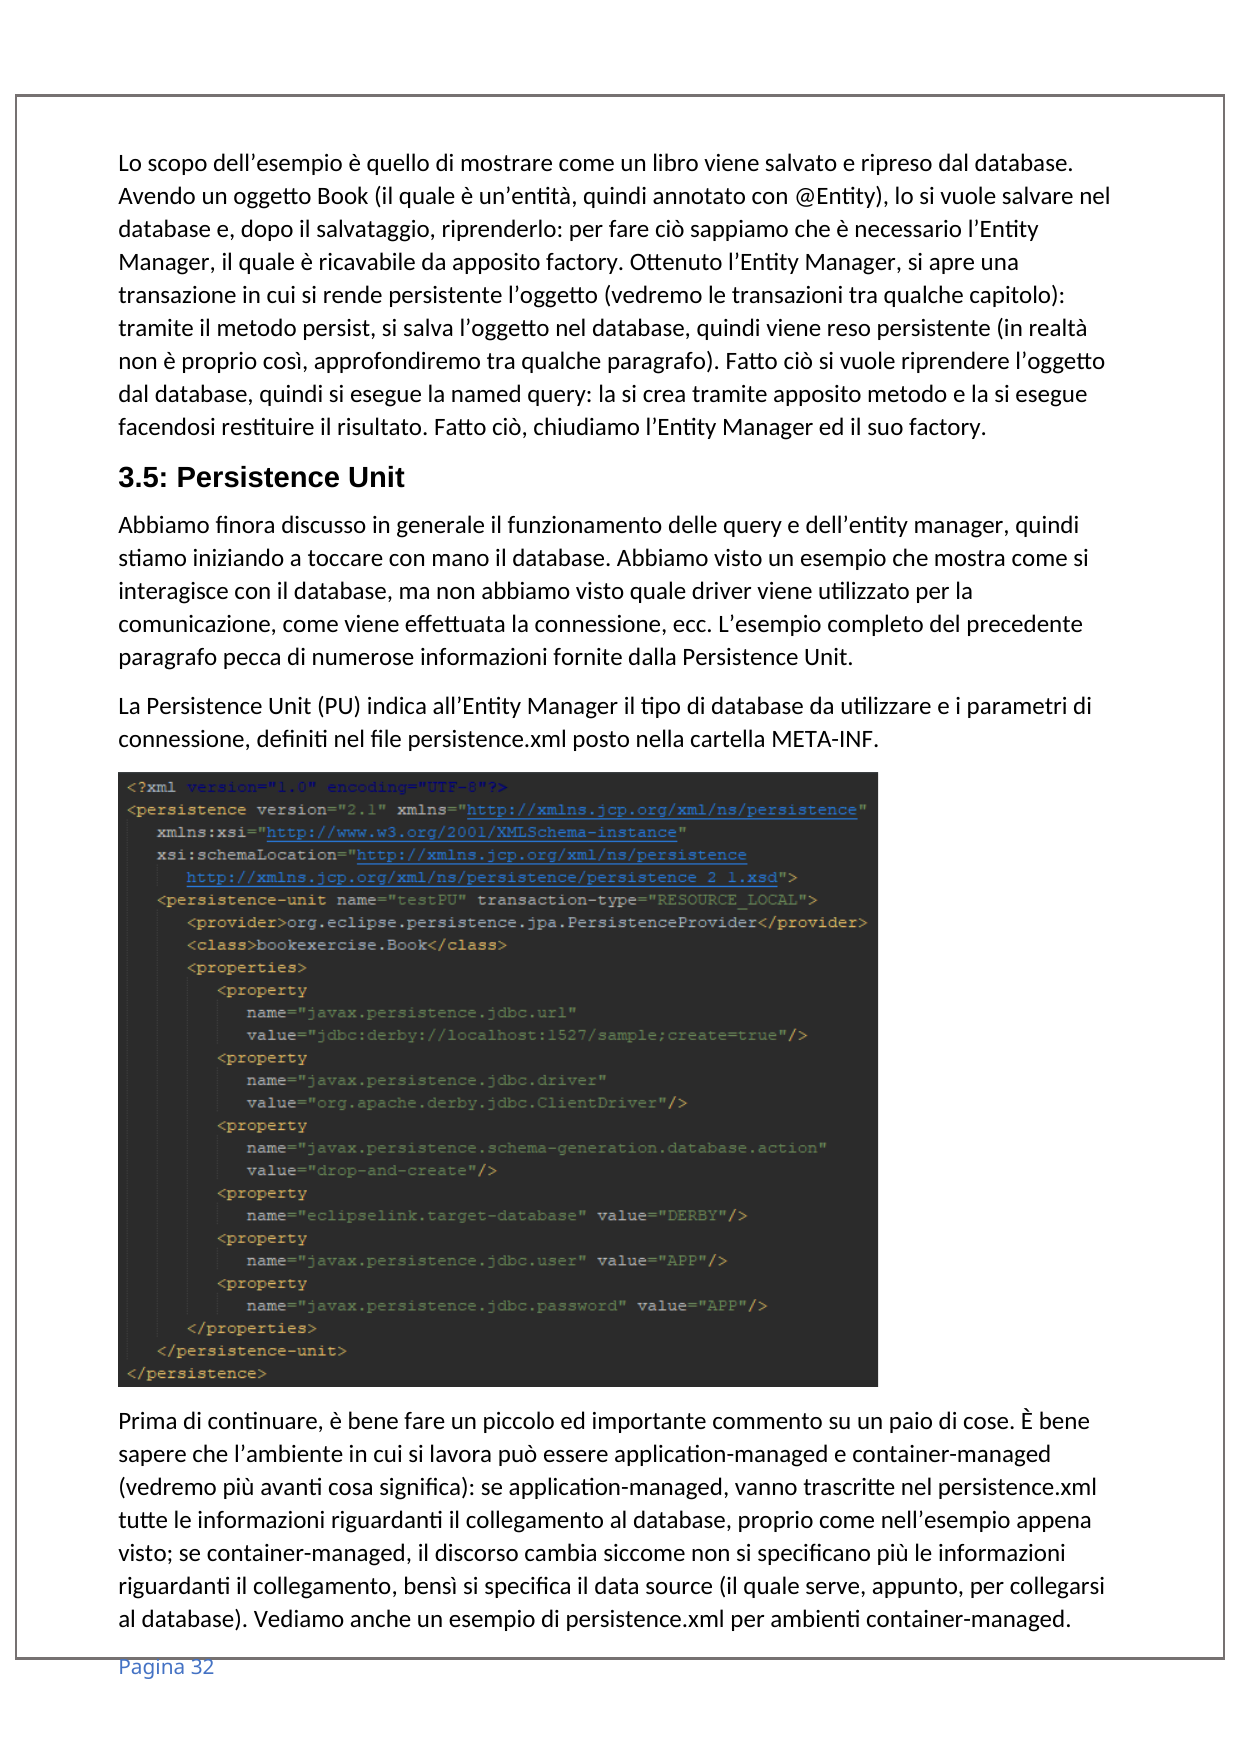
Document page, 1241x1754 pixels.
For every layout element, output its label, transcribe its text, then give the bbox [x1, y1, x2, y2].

text La Persistence Unit (PU) indica all’Entity Manager il tipo di database da utilizzare e i parametri di connessione, definiti nel file persistence.xml posto nella cartella META-INF. [118, 690, 1122, 754]
text Lo scopo dell’esempio è quello di mostrare come un libro viene salvato e ripreso dal database. Avendo un oggetto Book (il quale è un’entità, quindi annotato con @Entity), lo si vuole salvare nel database e, dopo il salvataggio, riprenderlo: per fare ciò sappiamo che è necessario l’Entity Manager, il quale è ricavabile da apposito factory. Ottenuto l’Entity Manager, si apre una transazione in cui si rende persistente l’oggetto (vedremo le transazioni tra qualche capitolo): tramite il metodo persist, si salva l’oggetto nel database, quindi viene reso persistente (in realtà non è proprio così, approfondiremo tra qualche paragrafo). Fatto ciò si vuole riprendere l’oggetto dal database, quindi si esegue la named query: la si crea tramite apposito metodo e la si esegue facendosi restituire il risultato. Fatto ciò, chiudiamo l’Entity Manager ed il suo factory. [118, 148, 1122, 441]
picture [118, 772, 879, 1387]
text Abbiamo finora discusso in generale il funzionamento delle query e dell’entity manager, quindi stiamo iniziando a toccare con mano il database. Abbiamo visto un esempio che mostra come si interagisce con il database, ma non abbiamo visto quale driver viene utilizzato per la comunicazione, come viene effettuata la connessione, ecc. L’esempio completo del precedente paragrafo pecca di numerose informazioni fornite dalla Persistence Unit. [118, 509, 1122, 671]
text Prima di continuare, è bene fare un piccolo ed importante commento su un paio di cose. È bene sapere che l’ambiente in cui si lavora può essere application-managed e container-managed (vedremo più avanti cosa significa): se application-managed, vanno trascritte nel persistence.xml tutte le informazioni riguardanti il collegamento al database, proprio come nell’esempio appena visto; se container-managed, il discorso cambia siccome non si specificano più le informazioni riguardanti il collegamento, bensì si specifica il data source (il quale serve, appunto, per collegarsi al database). Vediamo anche un esempio di persistence.xml per ambienti container-managed. [118, 1405, 1122, 1633]
subtitle 3.5: Persistence Unit [118, 461, 1122, 494]
